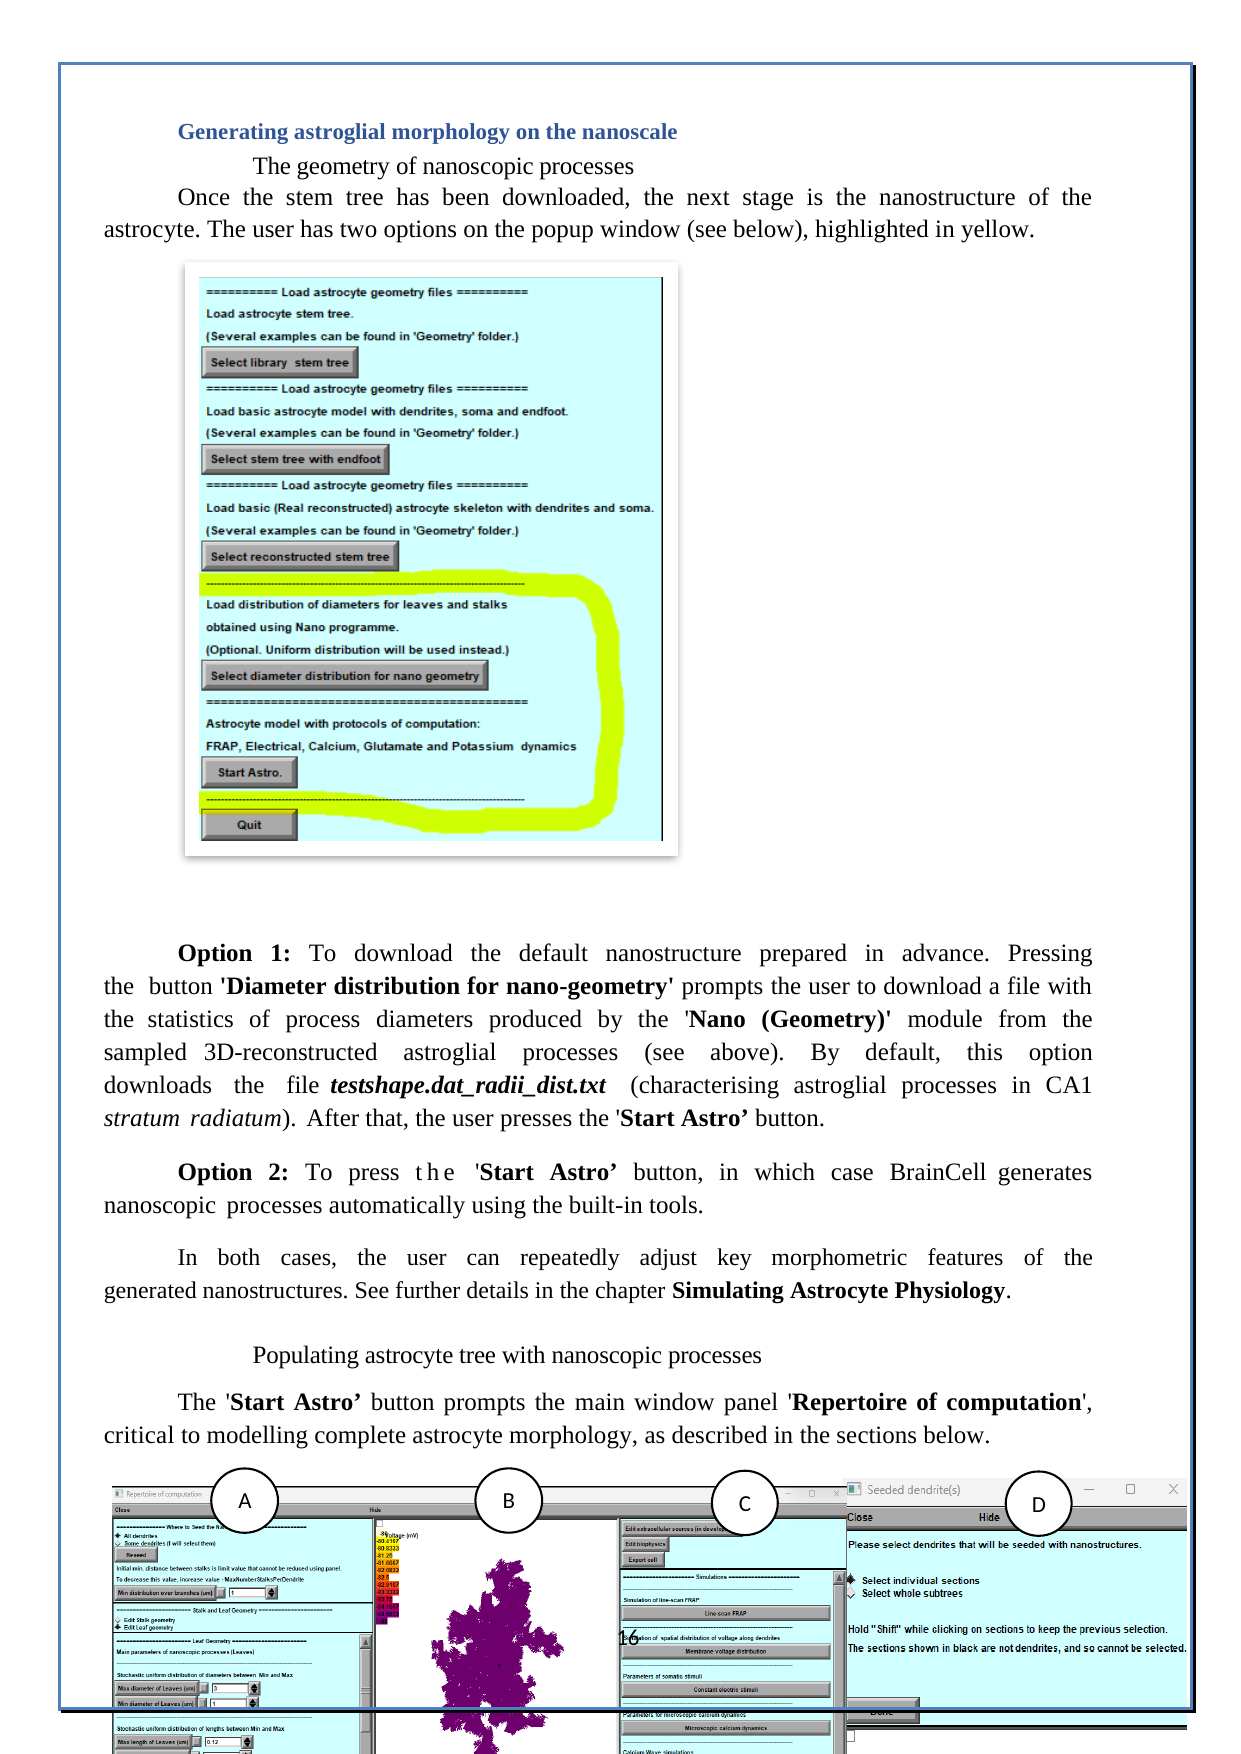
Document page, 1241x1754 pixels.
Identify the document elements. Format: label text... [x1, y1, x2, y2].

subtitle Generating astroglial morphology on the nanoscale [103, 118, 1093, 144]
text Once the stem tree has been downloaded, the next stage is the nanostructure of the astrocyte. The user has two options on the popup window (see below), highlighted in yellow. [103, 182, 1093, 243]
text The 'Start Astro’ button prompts the main window panel 'Repertoire of computation', critical to modelling complete astrocyte morphology, as described in the sections below. [103, 1387, 1093, 1449]
picture [112, 1478, 1187, 1707]
subtitle Populating astrocyte tree with nanoscopic processes [178, 1340, 1093, 1368]
subtitle The geometry of nanoscopic processes [178, 151, 1093, 179]
text Option 2: To press the 'Start Astro’ button, in which case BrainCell generates nanoscopic processes automatically using the built-in tools. [103, 1157, 1093, 1218]
text Option 1: To download the default nanostructure prepared in advance. Pressing the button 'Diameter distribution for nano-geometry' prompts the user to download a file with the statistics of process diameters produced by the 'Nano (Geometry)' module from the sampled 3D-reconstructed astroglial processes (see above). By default, this option downloads the file testshape.dat_radii_dist.txt (characterising astroglial processes in CA1 stratum radiatum). After that, the user presses the 'Start Astro’ button. [103, 938, 1093, 1132]
text In both cases, the user can repeatedly adjust key morphometric features of the generated nanostructures. See further details in the chapter Simulating Astrocyte Physiology. [103, 1243, 1093, 1304]
picture [112, 1713, 1187, 1754]
picture [199, 277, 663, 841]
